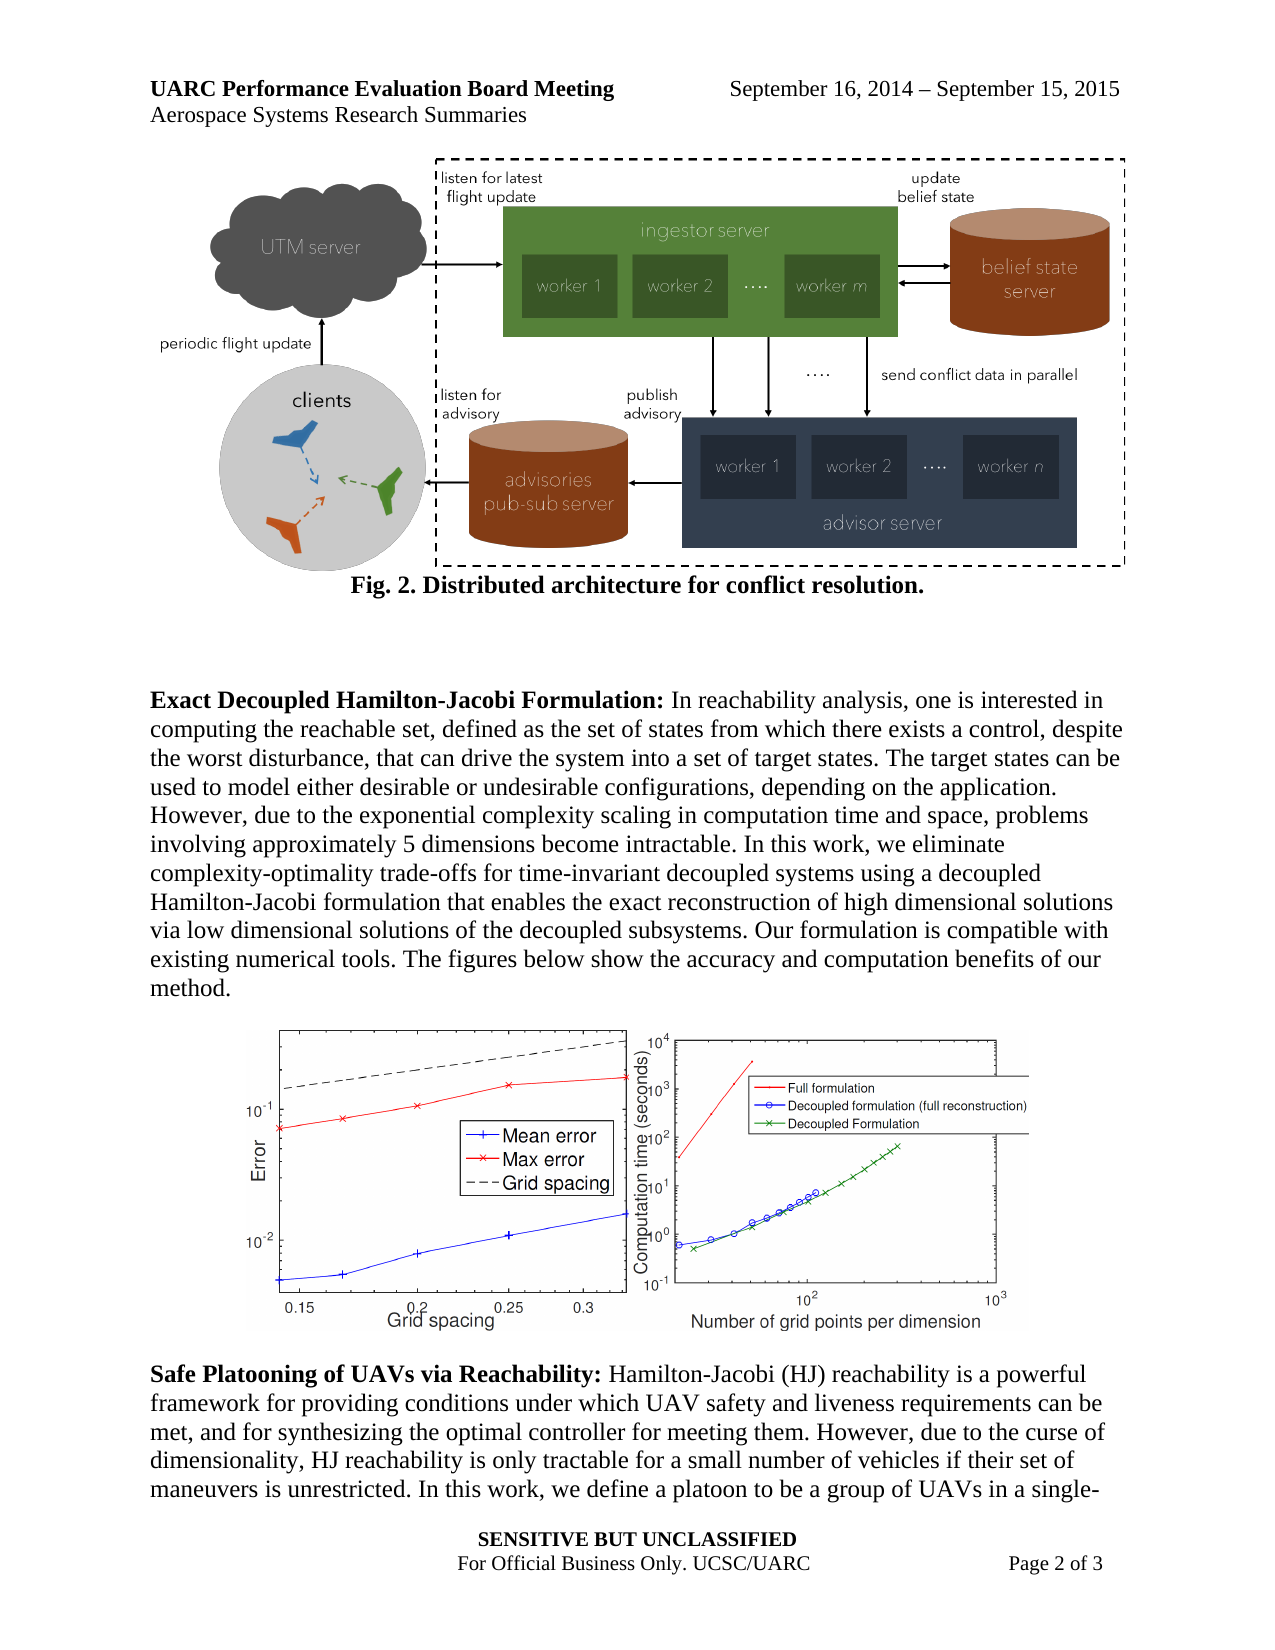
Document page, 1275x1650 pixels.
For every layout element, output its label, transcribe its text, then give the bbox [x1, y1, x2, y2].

text Exact Decoupled Hamilton-Jacobi Formulation: In reachability analysis, one is interested in computing the reachable set, defined as the set of states from which there exists a control, despite the worst disturbance, that can drive the system into a set of target states. The target states can be used to model either desirable or undesirable configurations, depending on the application. However, due to the exponential complexity scaling in computation time and space, problems involving approximately 5 dimensions become intractable. In this work, we eliminate complexity-optimality trade-offs for time-invariant decoupled systems using a decoupled Hamilton-Jacobi formulation that enables the exact reconstruction of high dimensional solutions via low dimensional solutions of the decoupled subsystems. Our formulation is compatible with existing numerical tools. The figures below show the accuracy and computation benefits of our method. [150, 685, 1125, 1002]
picture [150, 158, 1125, 571]
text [150, 1359, 1125, 1503]
text Fig. 2. Distributed architecture for conflict resolution. [150, 571, 1125, 599]
